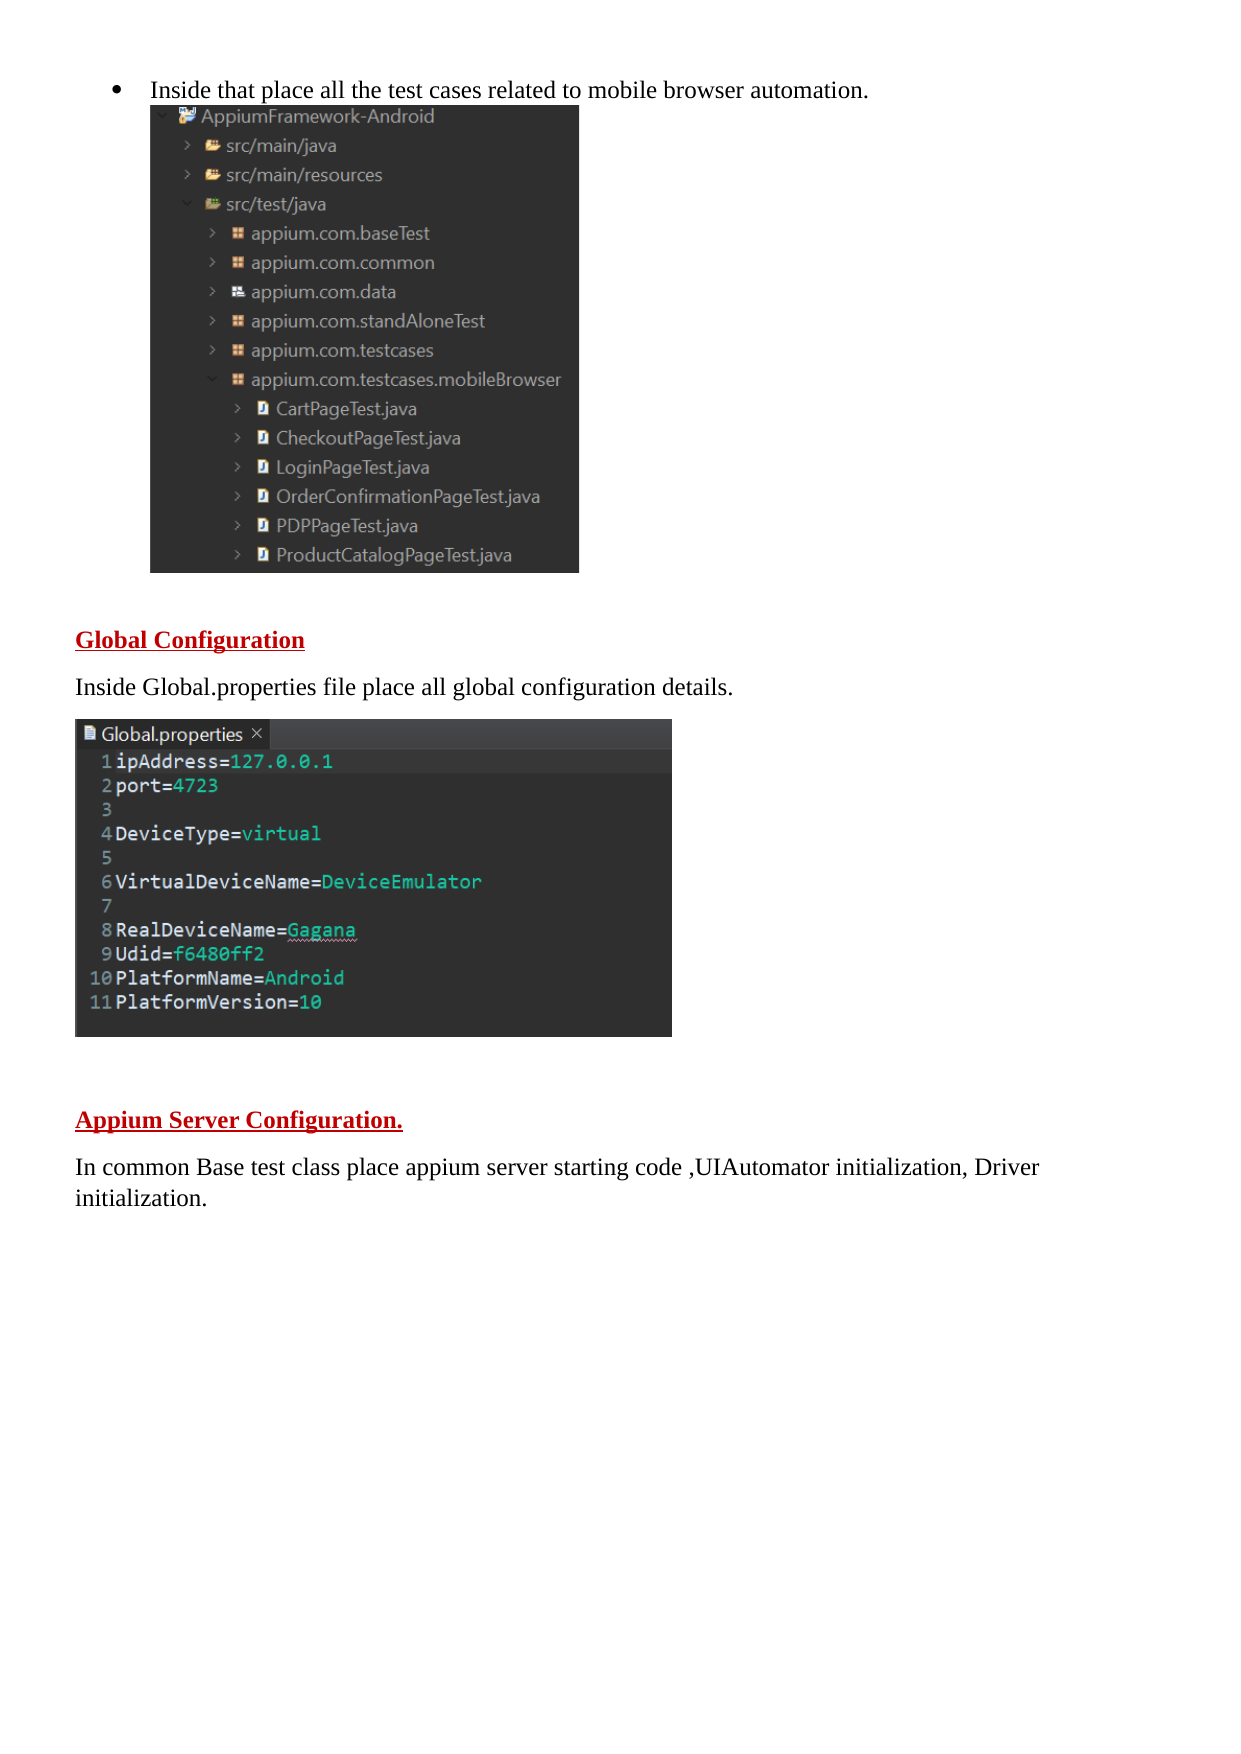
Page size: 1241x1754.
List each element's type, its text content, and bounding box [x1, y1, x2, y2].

picture [150, 105, 580, 573]
text Inside Global.properties file place all global configuration details. [75, 672, 1165, 701]
text Global Configuration [75, 625, 1165, 653]
picture [75, 719, 672, 1037]
text Appium Server Configuration. [75, 1105, 1165, 1134]
list Inside that place all the test cases related to mobile browser automation. [112, 75, 1165, 104]
text In common Base test class place appium server starting code ,UIAutomator initialization, Driver initialization. [75, 1152, 1165, 1212]
